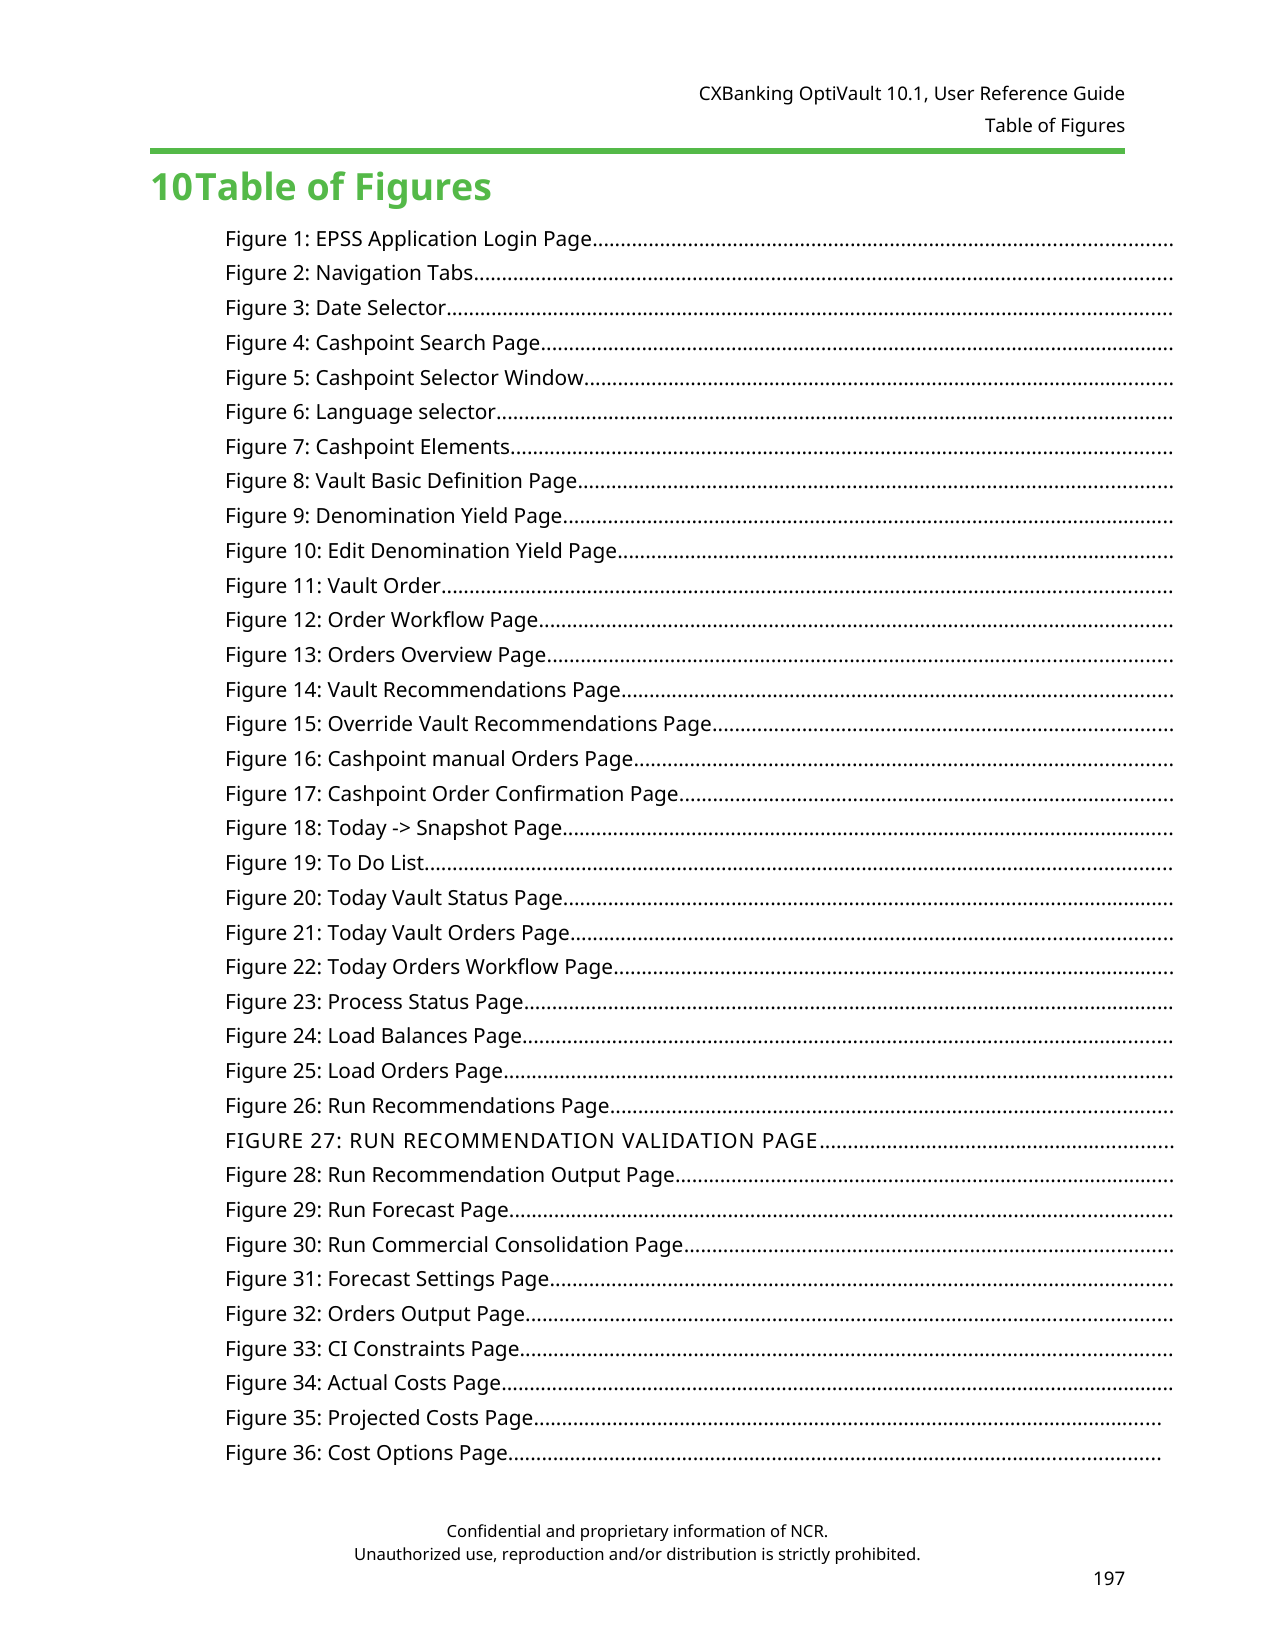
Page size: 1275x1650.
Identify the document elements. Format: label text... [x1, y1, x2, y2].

text Figure 36: Cost Options Page 101 [225, 1438, 1125, 1466]
text Figure 1: EPSS Application Login Page 11 [225, 224, 1125, 252]
text Figure 33: CI Constraints Page 98 [225, 1334, 1125, 1362]
text Figure 15: Override Vault Recommendations Page 58 [225, 709, 1125, 738]
text Figure 9: Denomination Yield Page 45 [225, 501, 1125, 530]
text Figure 14: Vault Recommendations Page 57 [225, 675, 1125, 703]
text Figure 21: Today Vault Orders Page 78 [225, 918, 1125, 946]
text Figure 6: Language selector 20 [225, 397, 1125, 426]
text Figure 8: Vault Basic Definition Page 26 [225, 467, 1125, 495]
text Figure 25: Load Orders Page 84 [225, 1056, 1125, 1085]
text Figure 23: Process Status Page 81 [225, 987, 1125, 1015]
text Figure 18: Today -> Snapshot Page 71 [225, 813, 1125, 842]
text Figure 3: Date Selector 16 [225, 293, 1125, 322]
text Figure 22: Today Orders Workflow Page 79 [225, 952, 1125, 981]
text Figure 2: Navigation Tabs 14 [225, 258, 1125, 287]
text Figure 13: Orders Overview Page 55 [225, 640, 1125, 668]
text Figure 10: Edit Denomination Yield Page 46 [225, 536, 1125, 564]
text Figure 5: Cashpoint Selector Window 18 [225, 363, 1125, 391]
text Figure 7: Cashpoint Elements 22 [225, 432, 1125, 460]
text Figure 4: Cashpoint Search Page 17 [225, 328, 1125, 356]
text Figure 32: Orders Output Page 96 [225, 1299, 1125, 1328]
subtitle Table of Figures [150, 160, 1125, 211]
text Figure 19: To Do List 74 [225, 848, 1125, 877]
text Figure 11: Vault Order 52 [225, 571, 1125, 599]
text Figure 28: Run Recommendation Output Page 90 [225, 1160, 1125, 1189]
text Figure 27: Run Recommendation Validation Page 89 [225, 1126, 1125, 1154]
text Figure 17: Cashpoint Order Confirmation Page 62 [225, 779, 1125, 807]
text Figure 12: Order Workflow Page 53 [225, 605, 1125, 634]
text Figure 20: Today Vault Status Page 76 [225, 883, 1125, 911]
text Figure 16: Cashpoint manual Orders Page 60 [225, 744, 1125, 773]
text Figure 26: Run Recommendations Page 86 [225, 1091, 1125, 1119]
text Figure 34: Actual Costs Page 99 [225, 1368, 1125, 1397]
text Figure 35: Projected Costs Page 100 [225, 1403, 1125, 1432]
text Figure 31: Forecast Settings Page 95 [225, 1264, 1125, 1293]
text Figure 24: Load Balances Page 83 [225, 1022, 1125, 1050]
text Figure 30: Run Commercial Consolidation Page 93 [225, 1230, 1125, 1258]
text Figure 29: Run Forecast Page 91 [225, 1195, 1125, 1223]
